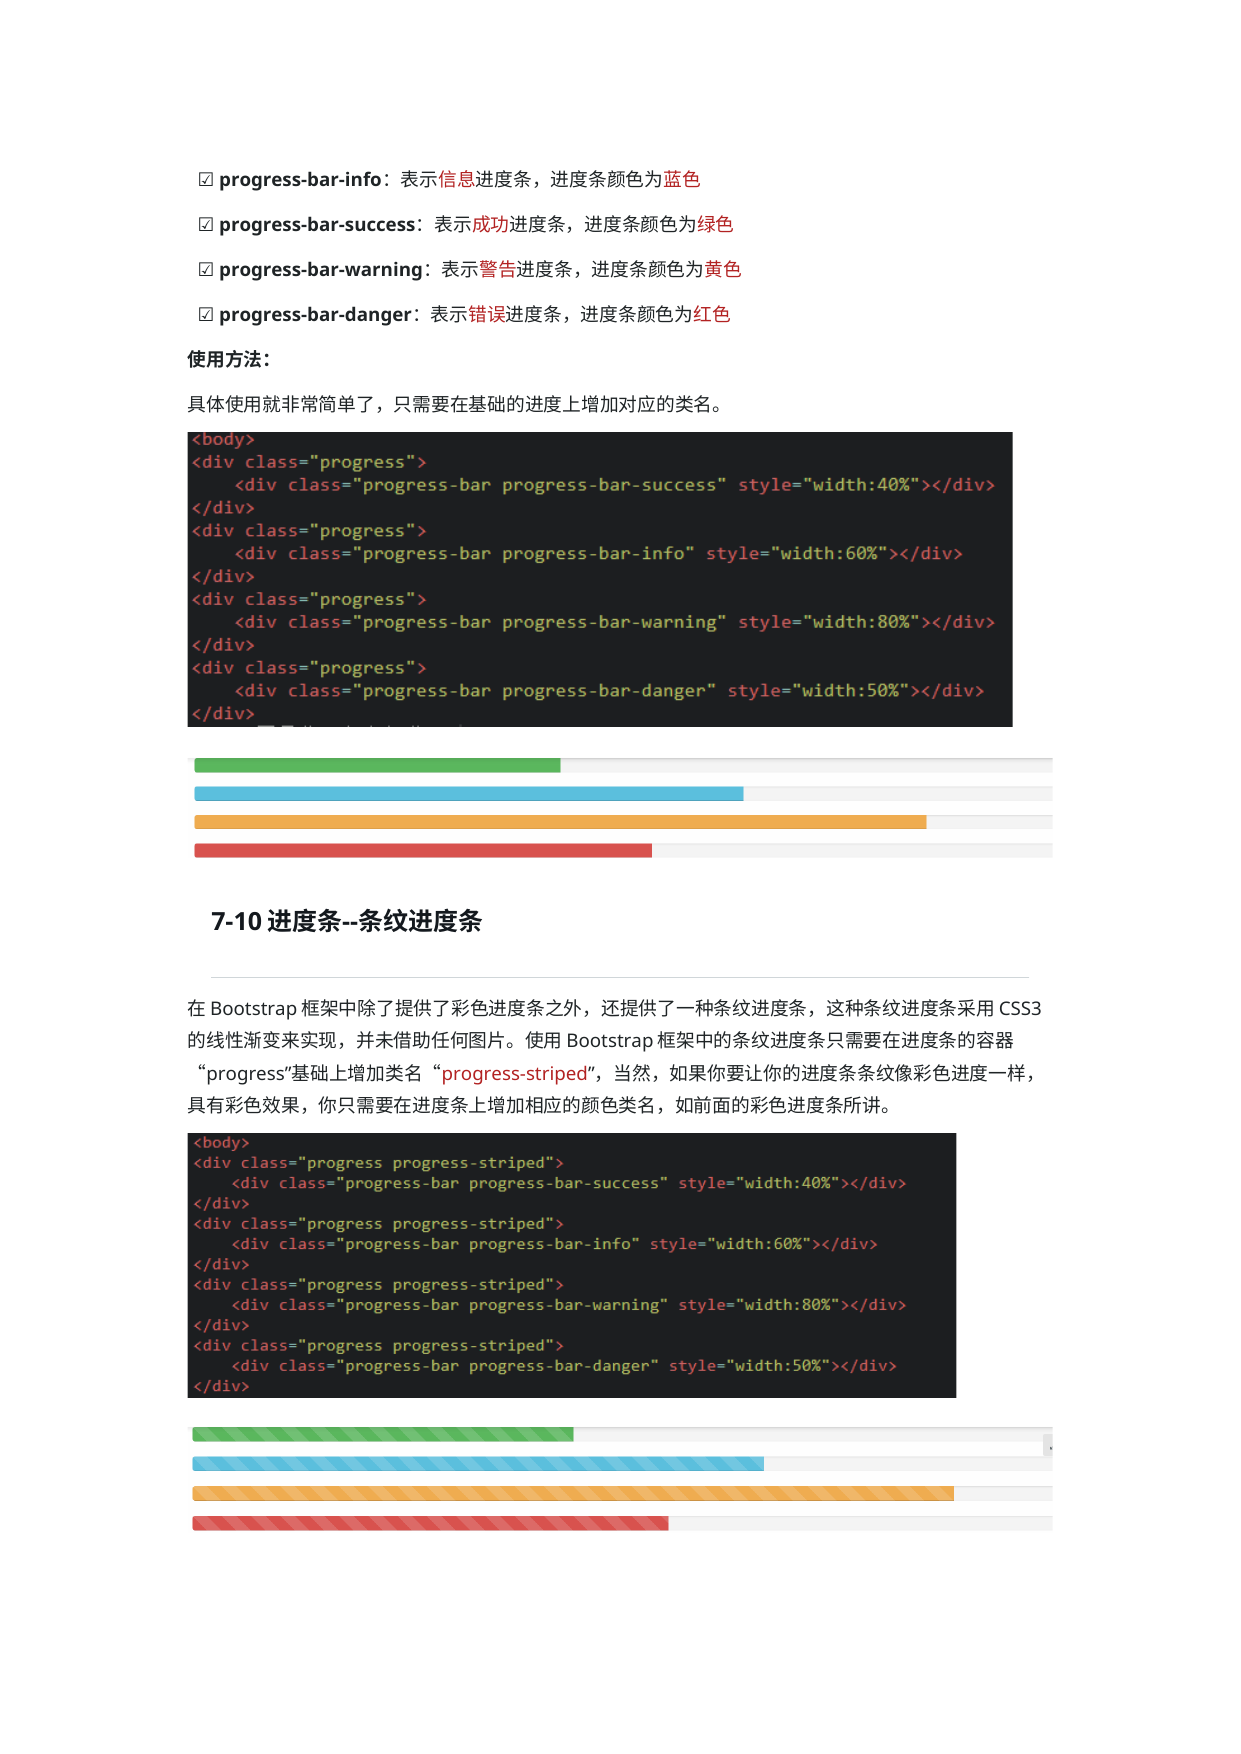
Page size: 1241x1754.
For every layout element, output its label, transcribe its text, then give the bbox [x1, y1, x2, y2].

text ☑ progress-bar-warning：表示警告进度条，进度条颜色为黄色 [187, 252, 1053, 284]
text ☑ progress-bar-info：表示信息进度条，进度条颜色为蓝色 [187, 162, 1053, 194]
text ☑ progress-bar-success：表示成功进度条，进度条颜色为绿色 [187, 207, 1053, 239]
text 使用方法： [187, 342, 1053, 374]
text 具体使用就非常简单了，只需要在基础的进度上增加对应的类名。 [187, 387, 1053, 419]
text 在Bootstrap框架中除了提供了彩色进度条之外，还提供了一种条纹进度条，这种条纹进度条采用CSS3的线性渐变来实现，并未借助任何图片。使用Bootstrap框架中的条纹进度条只需要在进度条的容器“progress”基础上增加类名“progress-striped”，当然，如果你要让你的进度条条纹像彩色进度一样，具有彩色效果，你只需要在进度条上增加相应的颜色类名，如前面的彩色进度条所讲。 [187, 991, 1053, 1121]
subtitle 7-10进度条--条纹进度条 [211, 887, 1029, 977]
text ☑ progress-bar-danger：表示错误进度条，进度条颜色为红色 [187, 297, 1053, 329]
